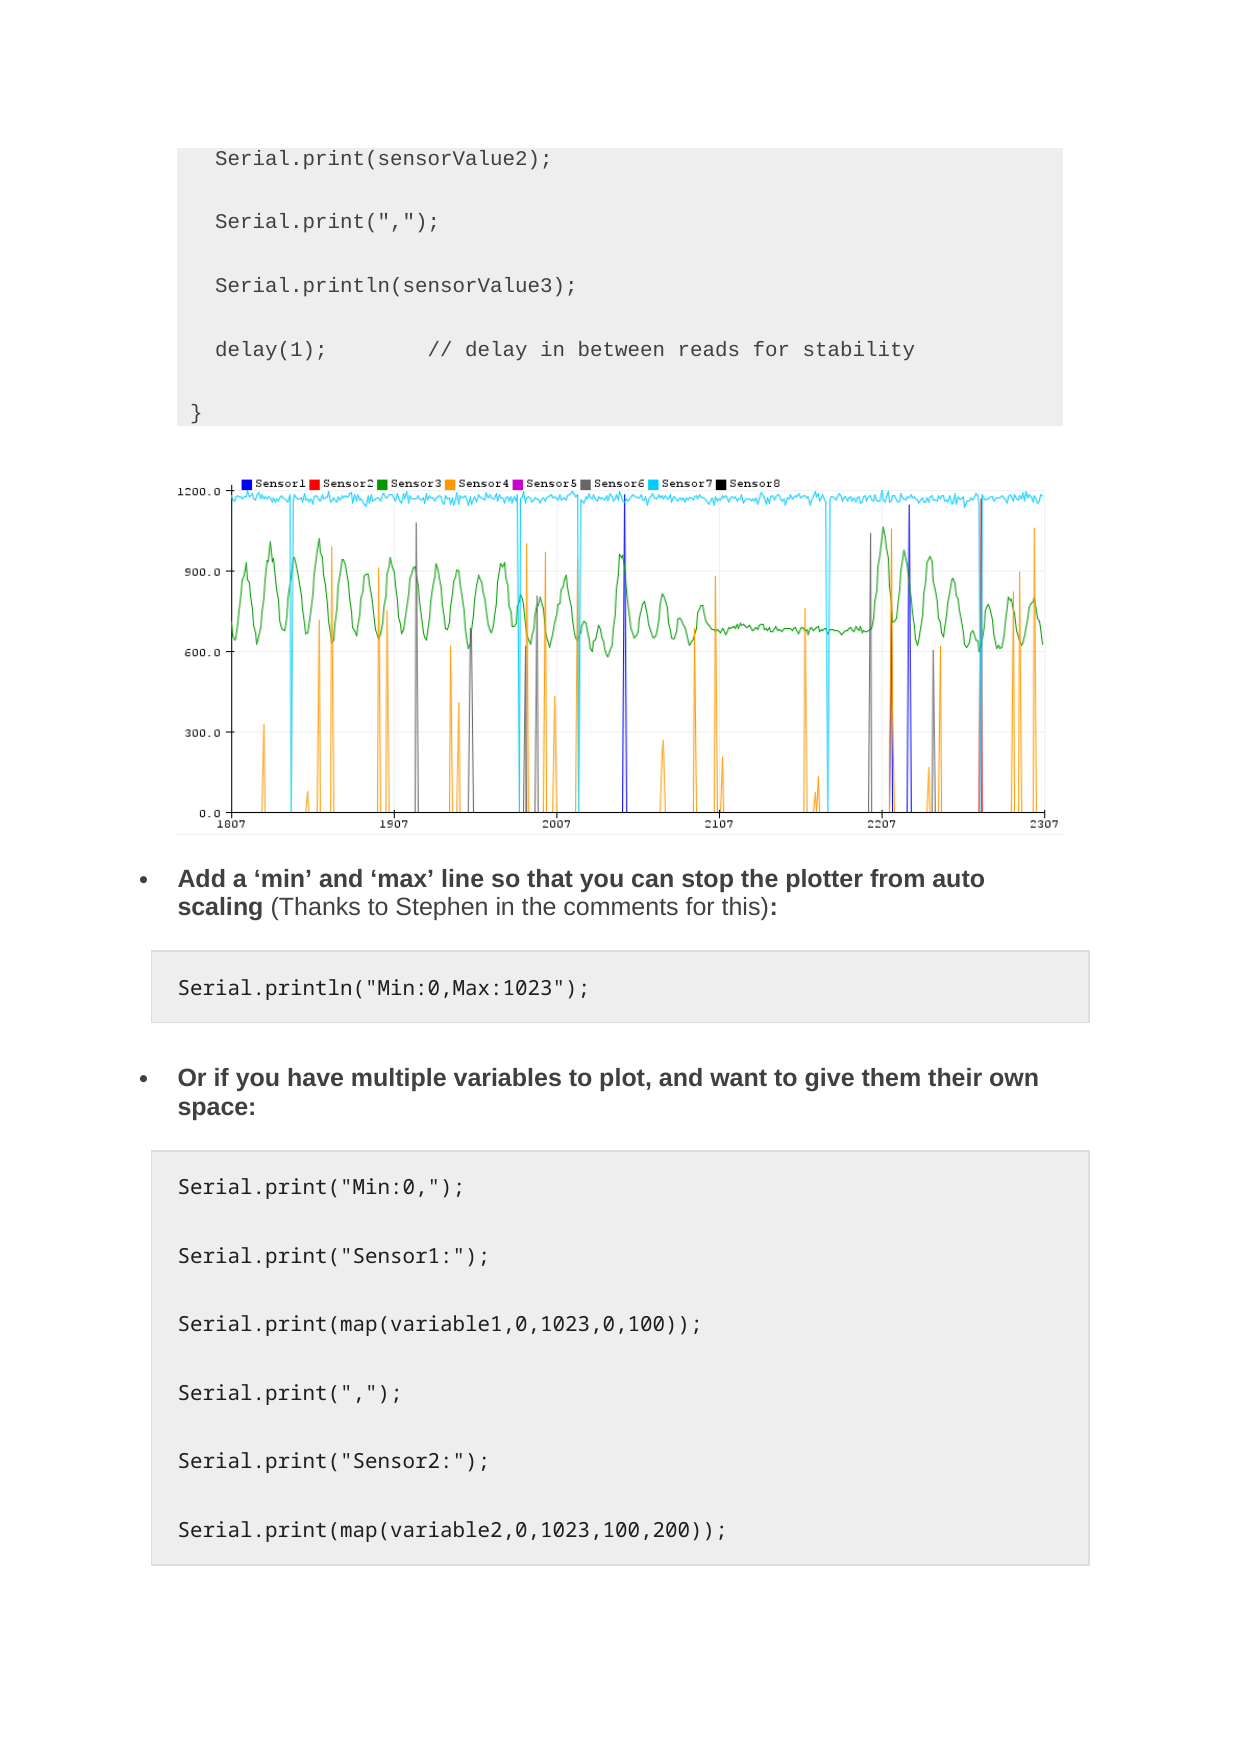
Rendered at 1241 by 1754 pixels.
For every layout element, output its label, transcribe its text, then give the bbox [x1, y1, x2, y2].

picture [177, 465, 1063, 835]
text Serial.print(","); [152, 1355, 1088, 1406]
text Serial.print("Sensor2:"); [152, 1424, 1088, 1475]
text Serial.print(sensorValue2); [177, 148, 1063, 171]
text delay(1); // delay in between reads for stability [177, 338, 1063, 362]
text Serial.print(map(variable2,0,1023,100,200)); [152, 1492, 1088, 1564]
text Serial.print(map(variable1,0,1023,0,100)); [152, 1287, 1088, 1338]
text Serial.println("Min:0,Max:1023"); [152, 952, 1088, 1022]
list Add a ‘min’ and ‘max’ line so that you can stop the plotter from auto scaling (Thanks to Stephen in the comments for this): [140, 863, 1063, 921]
text Serial.print("Sensor1:"); [152, 1218, 1088, 1269]
text } [177, 402, 1063, 426]
list Or if you have multiple variables to plot, and want to give them their own space: [140, 1063, 1063, 1121]
text Serial.print("Min:0,"); [152, 1152, 1088, 1201]
text Serial.println(sensorValue3); [177, 275, 1063, 298]
text Serial.print(","); [177, 211, 1063, 235]
